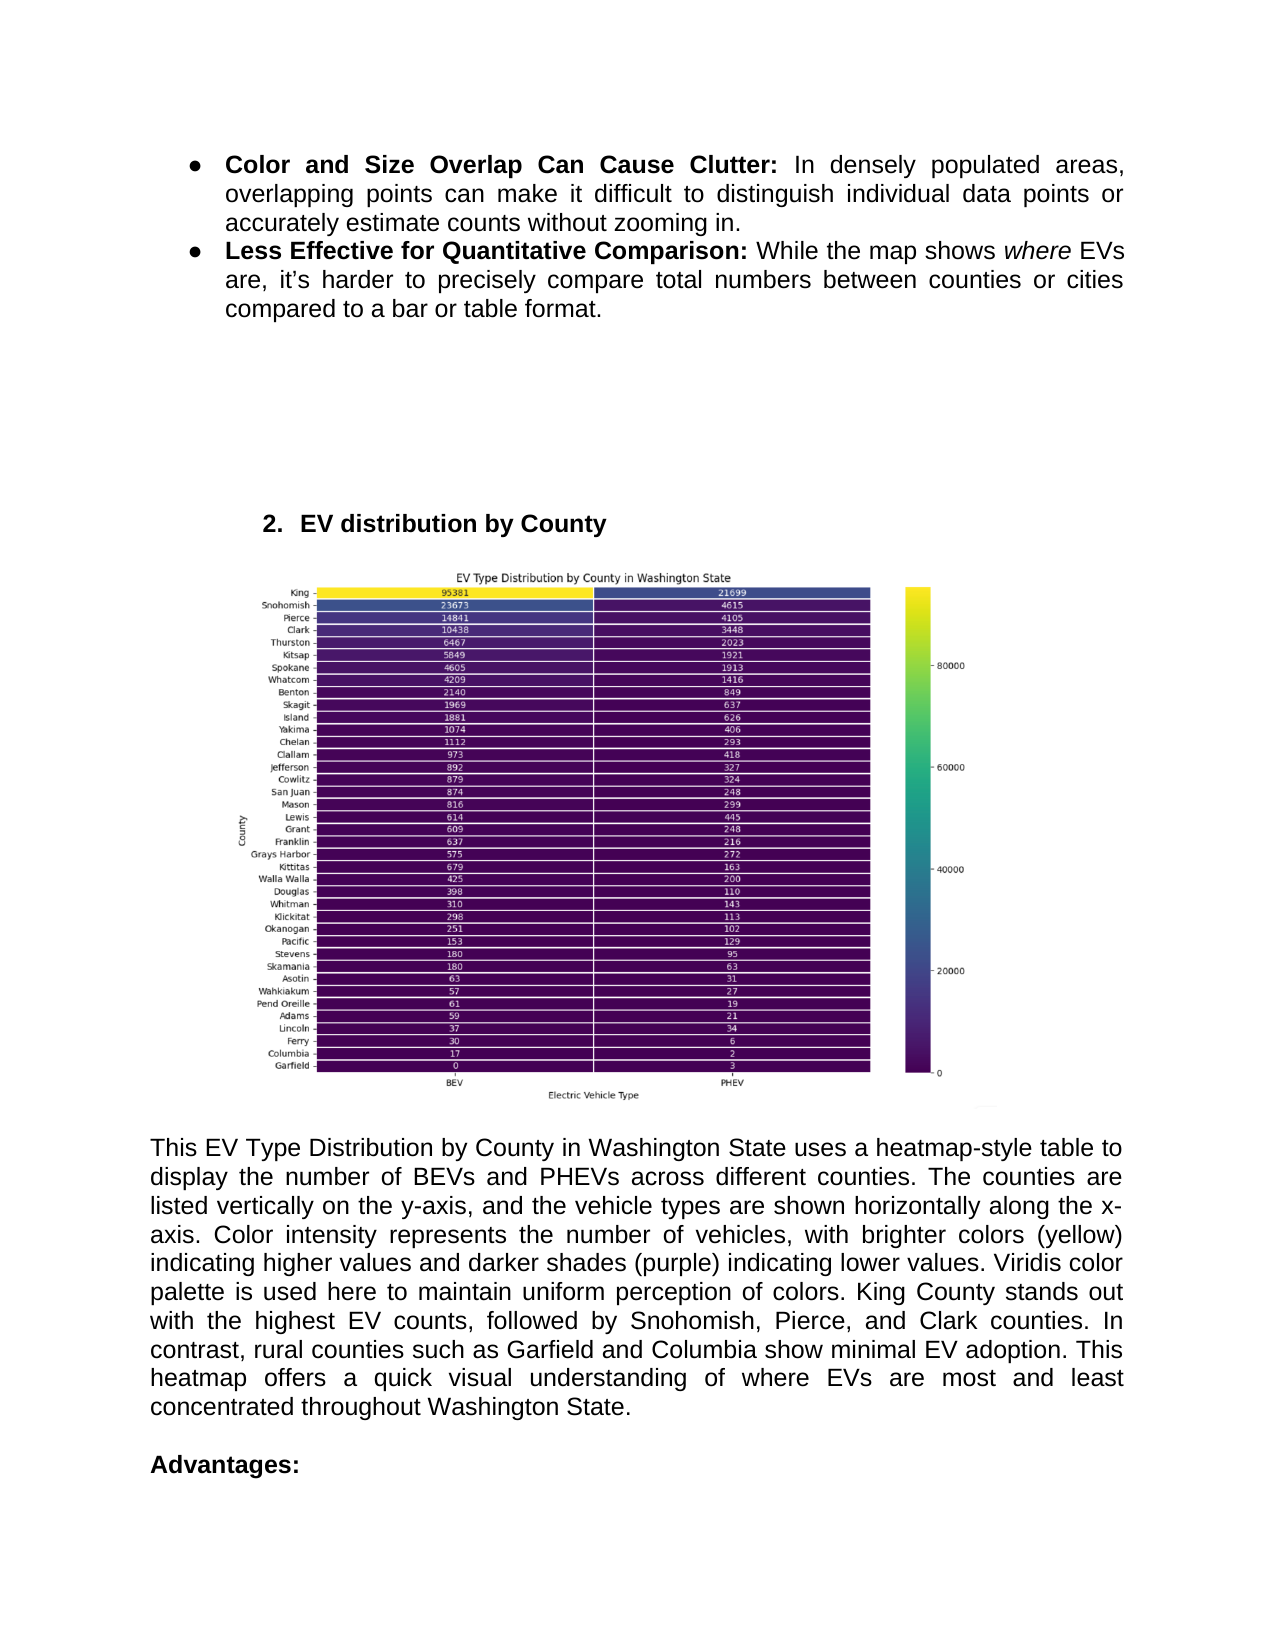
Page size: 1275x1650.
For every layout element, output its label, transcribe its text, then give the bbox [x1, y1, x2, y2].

list Less Effective for Quantitative Comparison: While the map shows where EVs are, it’s harder to precisely compare total numbers between counties or cities compared to a bar or table format. [187, 236, 1125, 322]
subtitle Advantages: [150, 1450, 1125, 1479]
picture [225, 562, 997, 1109]
list EV distribution by County [262, 509, 1125, 537]
text This EV Type Distribution by County in Washington State uses a heatmap-style table to display the number of BEVs and PHEVs across different counties. The counties are listed vertically on the y-axis, and the vehicle types are shown horizontally along the x-axis. Color intensity represents the number of vehicles, with brighter colors (yellow) indicating higher values and darker shades (purple) indicating lower values. Viridis color palette is used here to maintain uniform perception of colors. King County stands out with the highest EV counts, followed by Snohomish, Pierce, and Clark counties. In contrast, rural counties such as Garfield and Columbia show minimal EV adoption. This heatmap offers a quick visual understanding of where EVs are most and least concentrated throughout Washington State. [150, 1133, 1125, 1421]
list Color and Size Overlap Can Cause Clutter: In densely populated areas, overlapping points can make it difficult to distinguish individual data points or accurately estimate counts without zooming in. [187, 150, 1125, 236]
